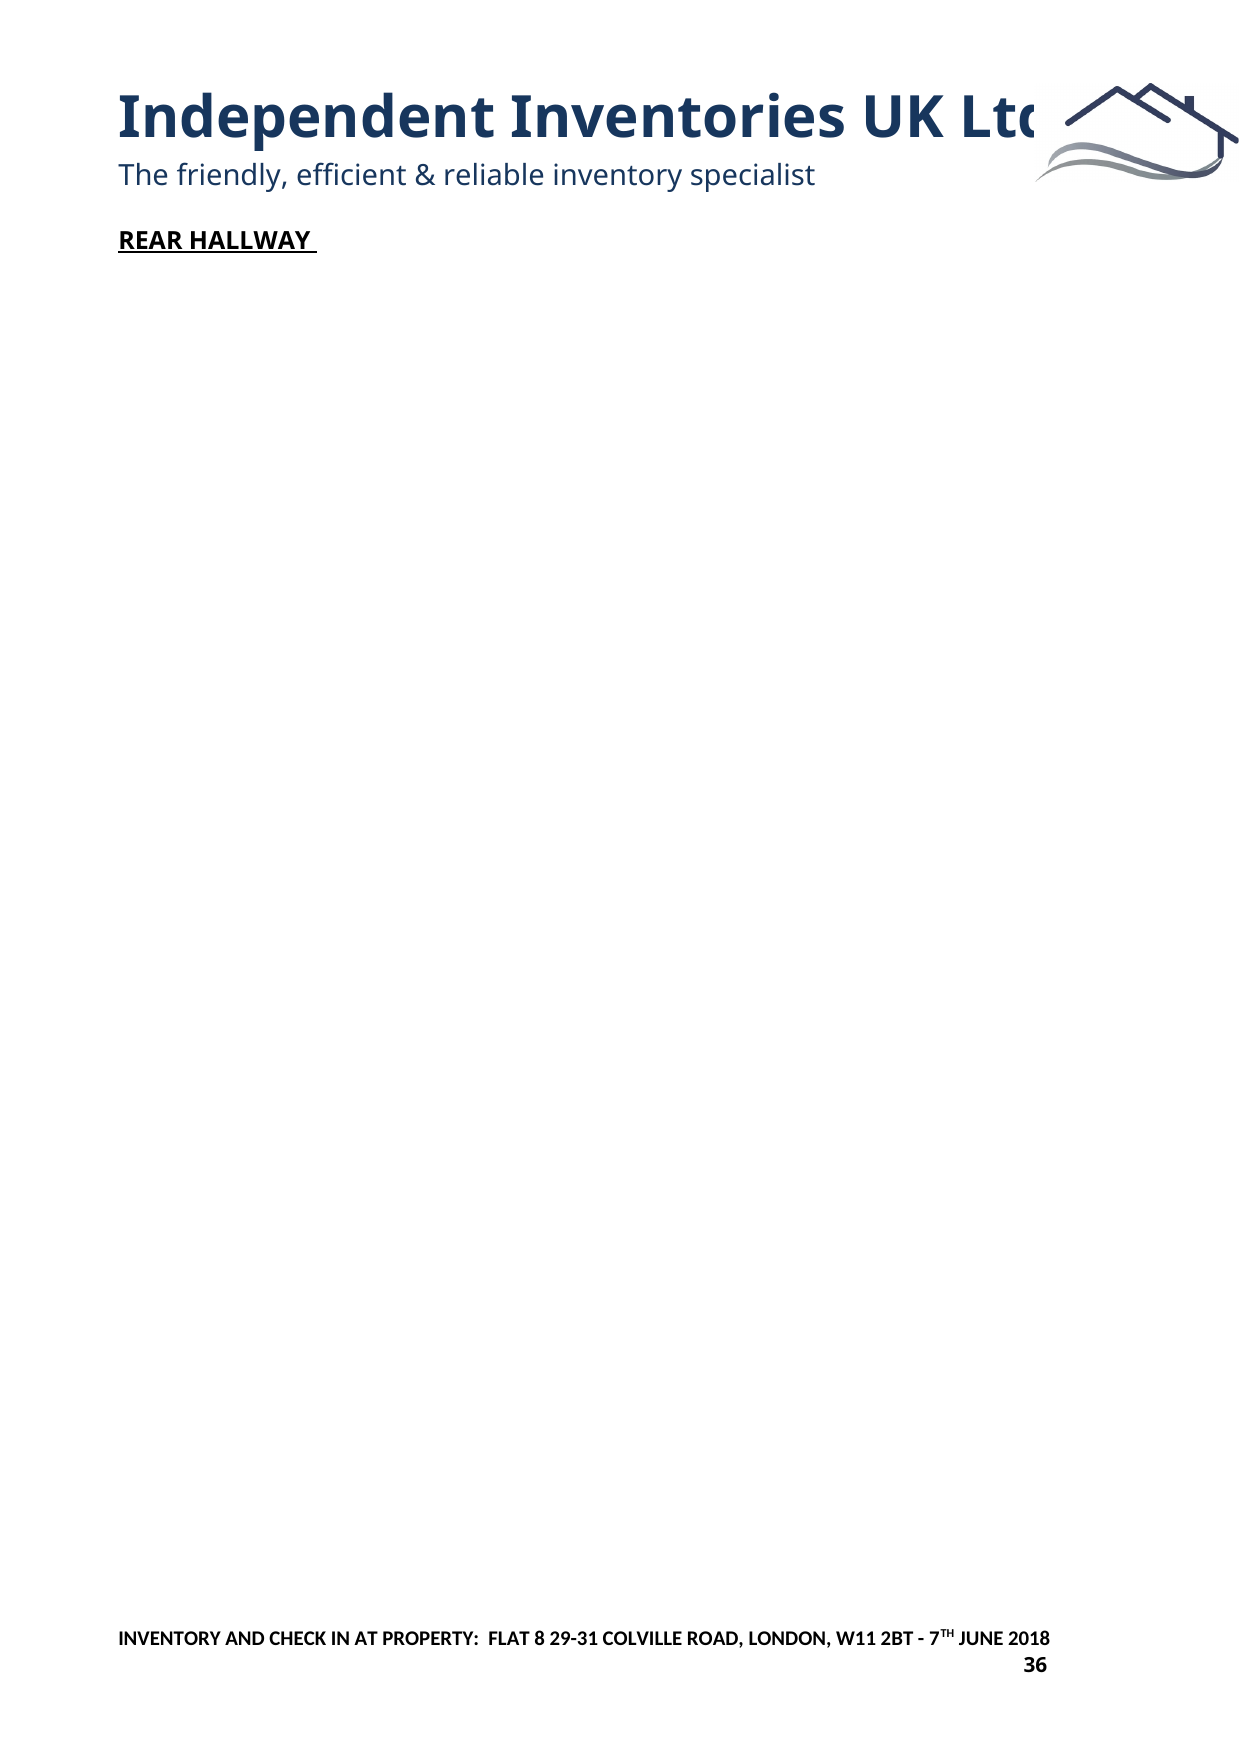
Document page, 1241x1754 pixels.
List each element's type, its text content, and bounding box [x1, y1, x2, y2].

text REAR HALLWAY [118, 223, 1087, 257]
picture [1034, 83, 1239, 181]
